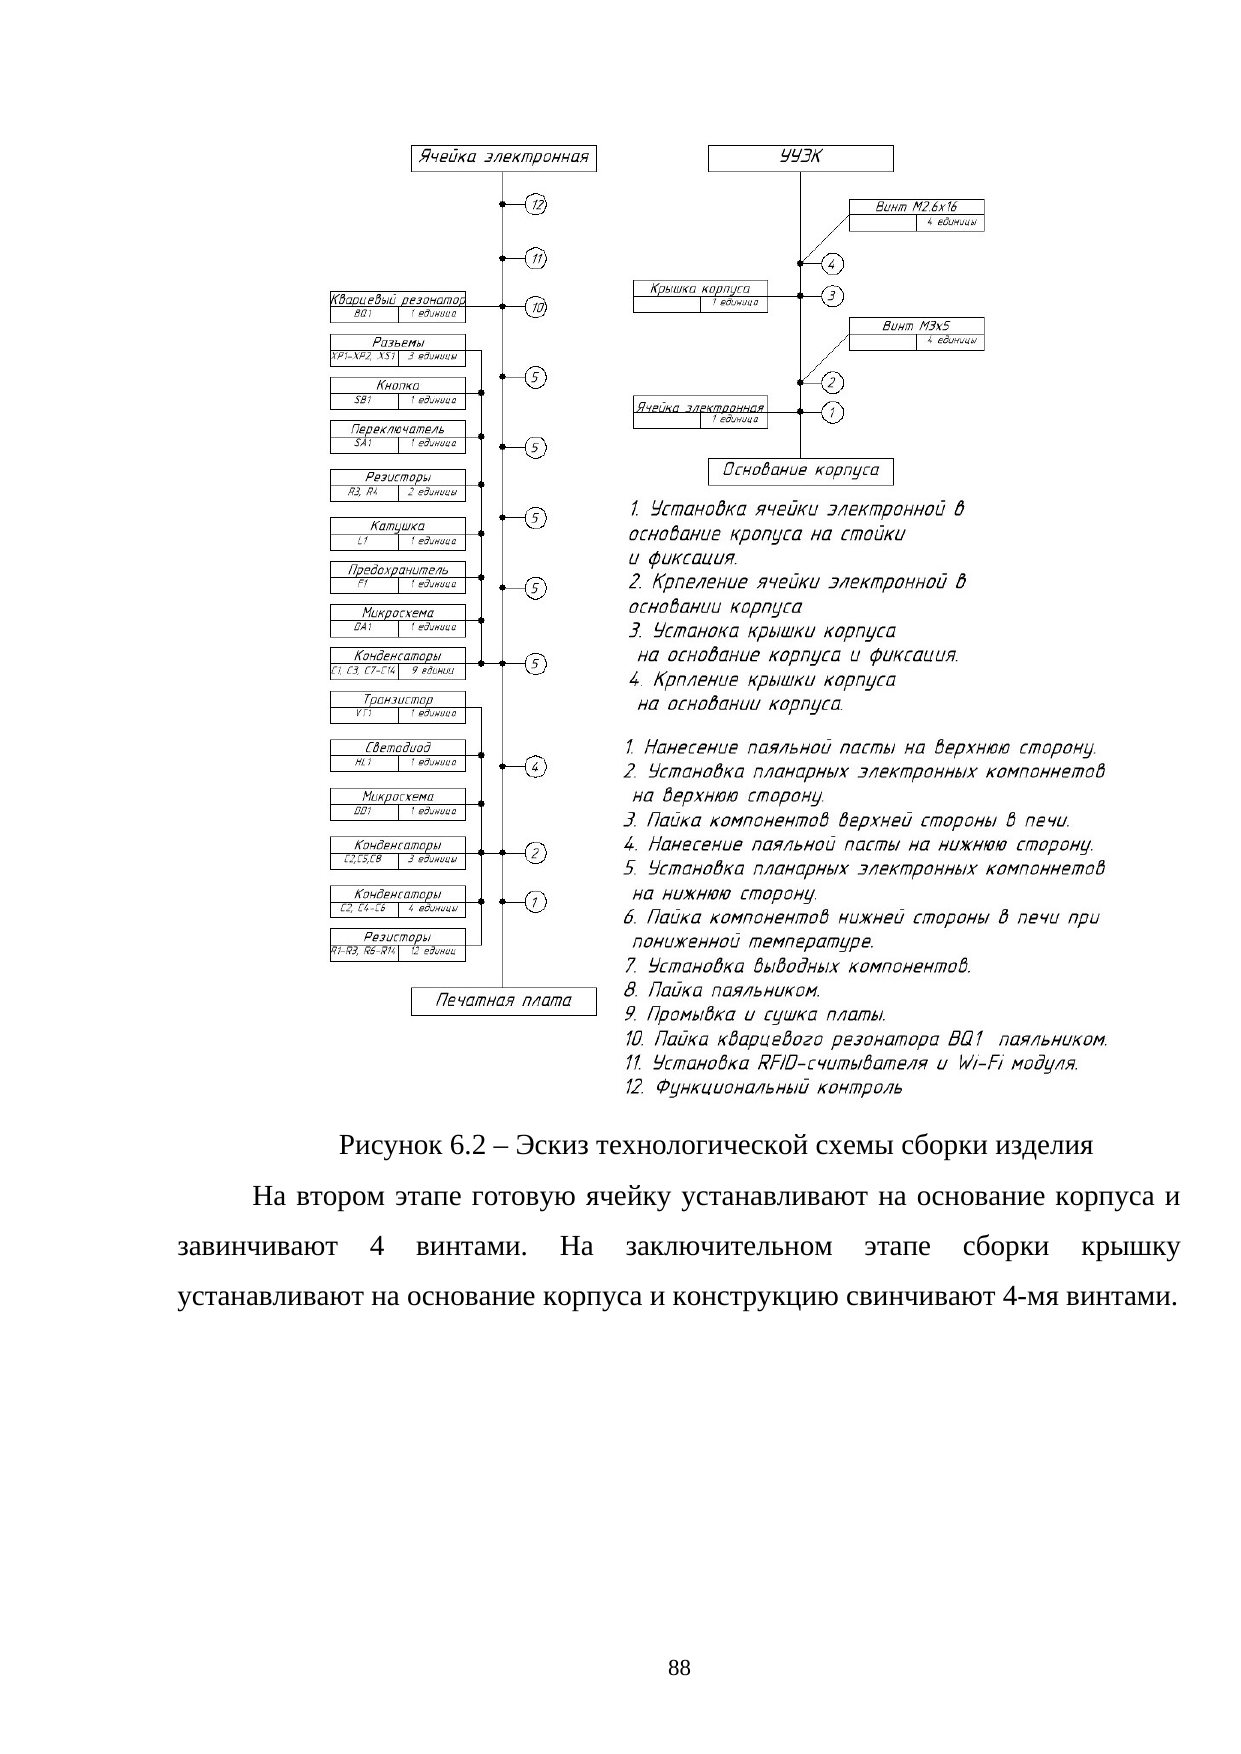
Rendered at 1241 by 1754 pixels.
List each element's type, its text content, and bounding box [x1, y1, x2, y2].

text Рисунок 6.2 – Эскиз технологической схемы сборки изделия [177, 1127, 1182, 1161]
text На втором этапе готовую ячейку устанавливают на основание корпуса и завинчивают 4 винтами. На заключительном этапе сборки крышку устанавливают на основание корпуса и конструкцию свинчивают 4-мя винтами. [177, 1178, 1182, 1312]
picture [292, 118, 1141, 1115]
